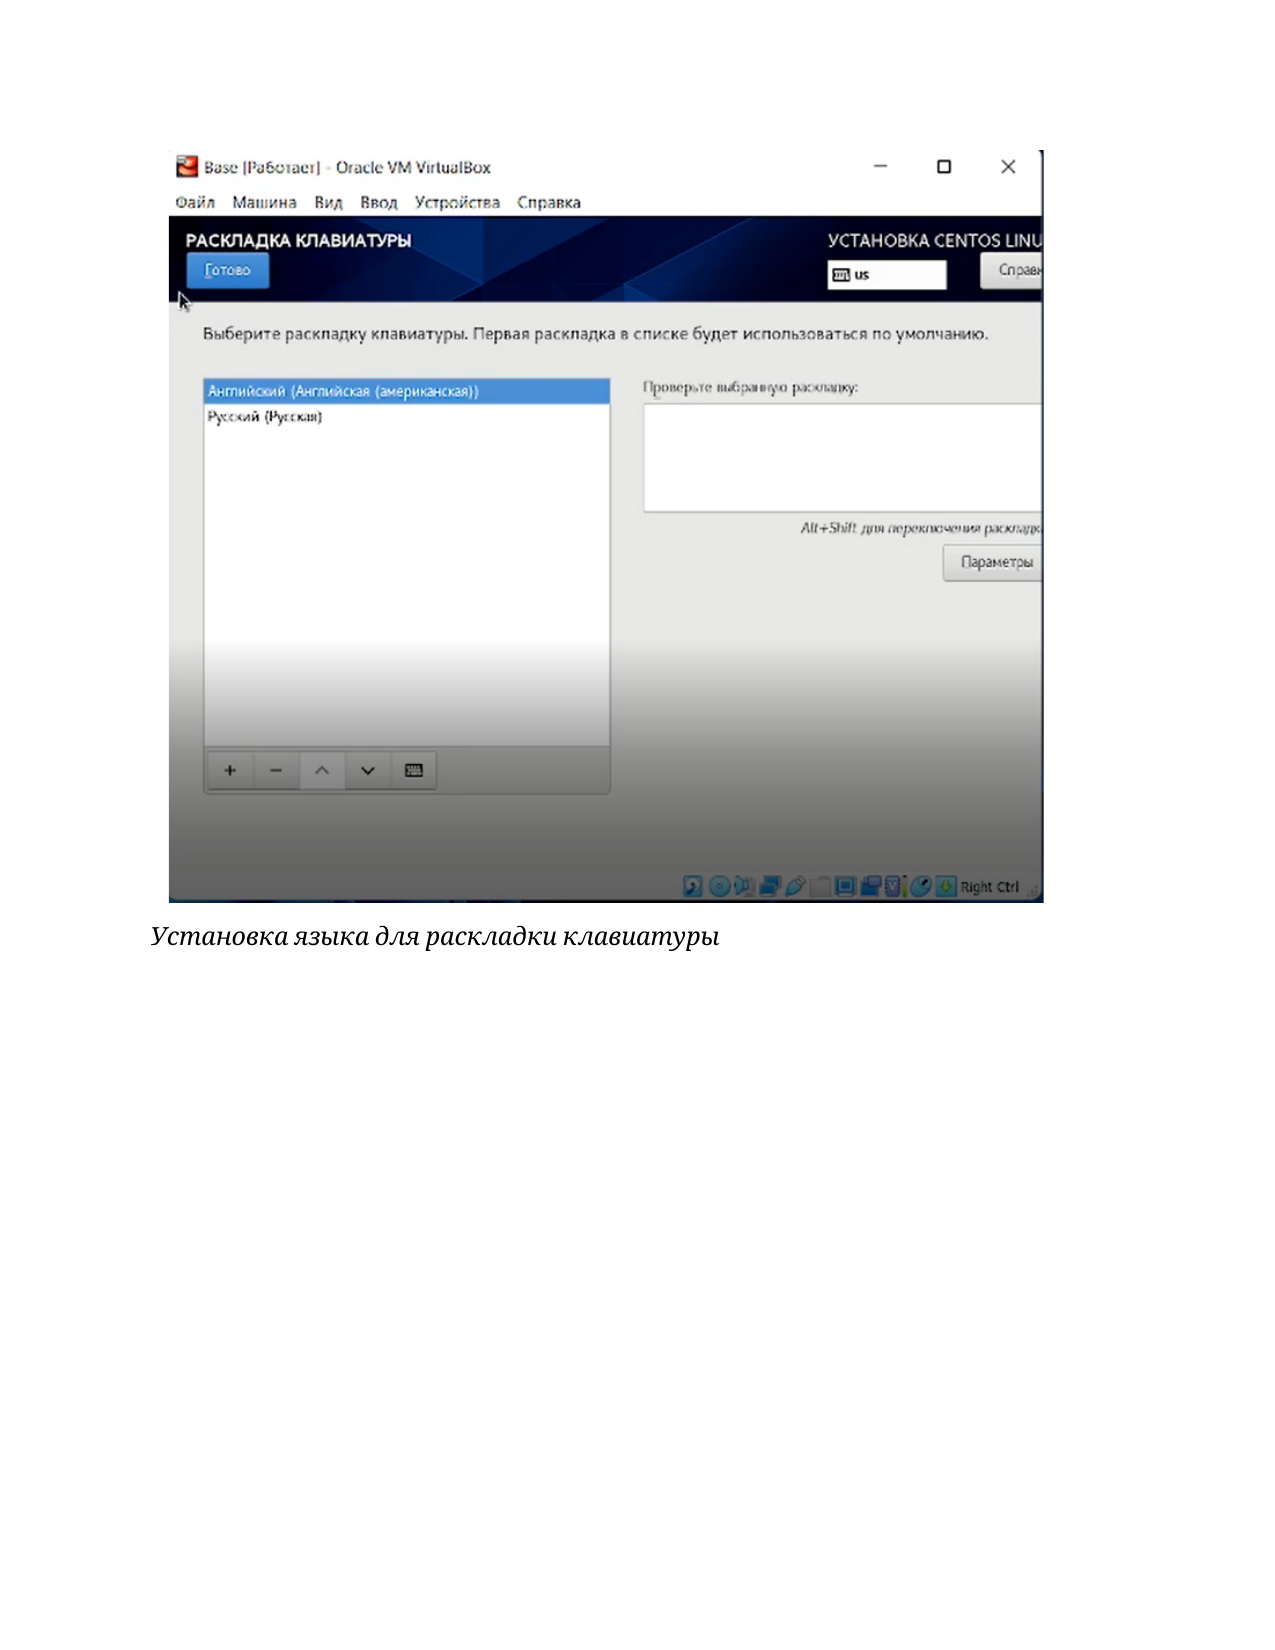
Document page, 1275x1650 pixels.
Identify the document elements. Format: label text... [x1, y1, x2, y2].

picture [168, 150, 1044, 903]
text Установка языка для раскладки клавиатуры [150, 923, 1125, 952]
